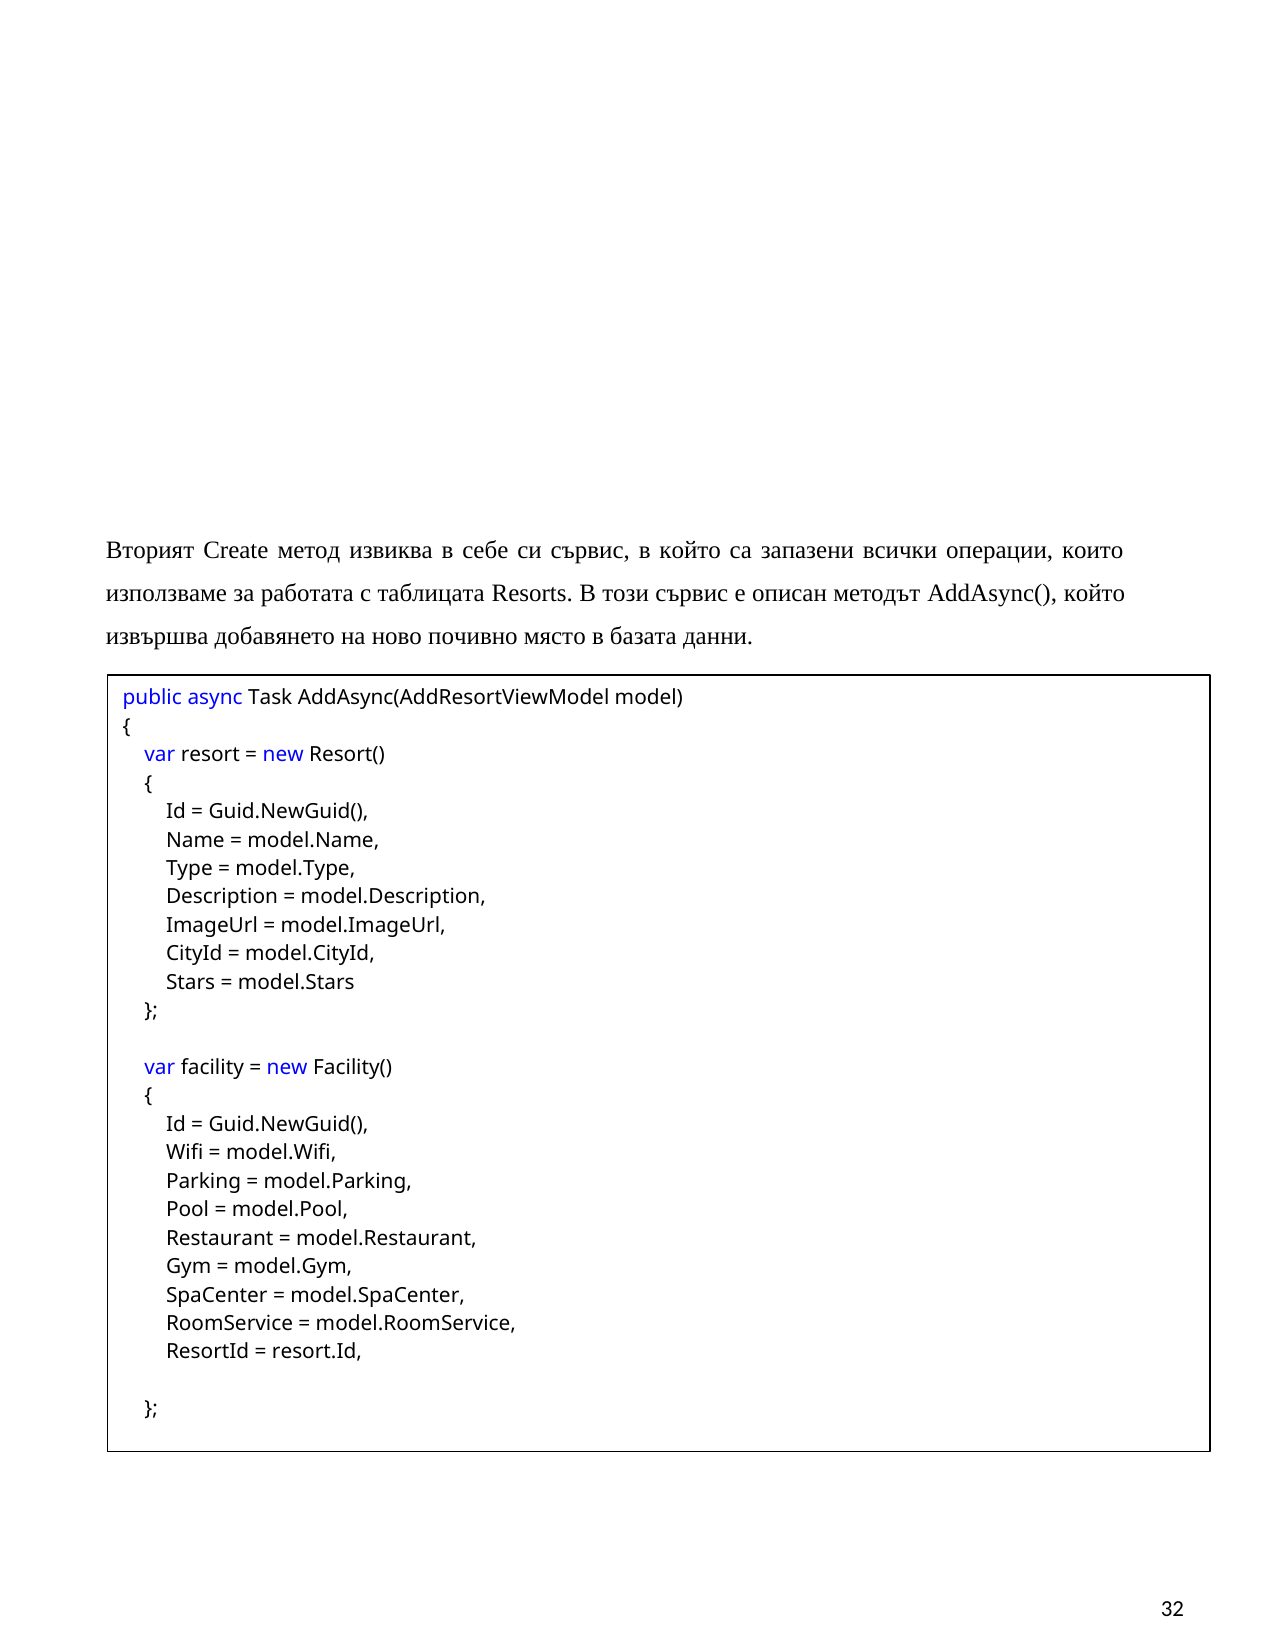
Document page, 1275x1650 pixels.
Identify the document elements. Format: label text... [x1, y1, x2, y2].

text Вторият Create метод извиква в себе си сървис, в който са запазени всички операции, които използваме за работата с таблицата Resorts. В този сървис е описан методът AddAsync(), който извършва добавянето на ново почивно място в базата данни. [106, 535, 1125, 650]
